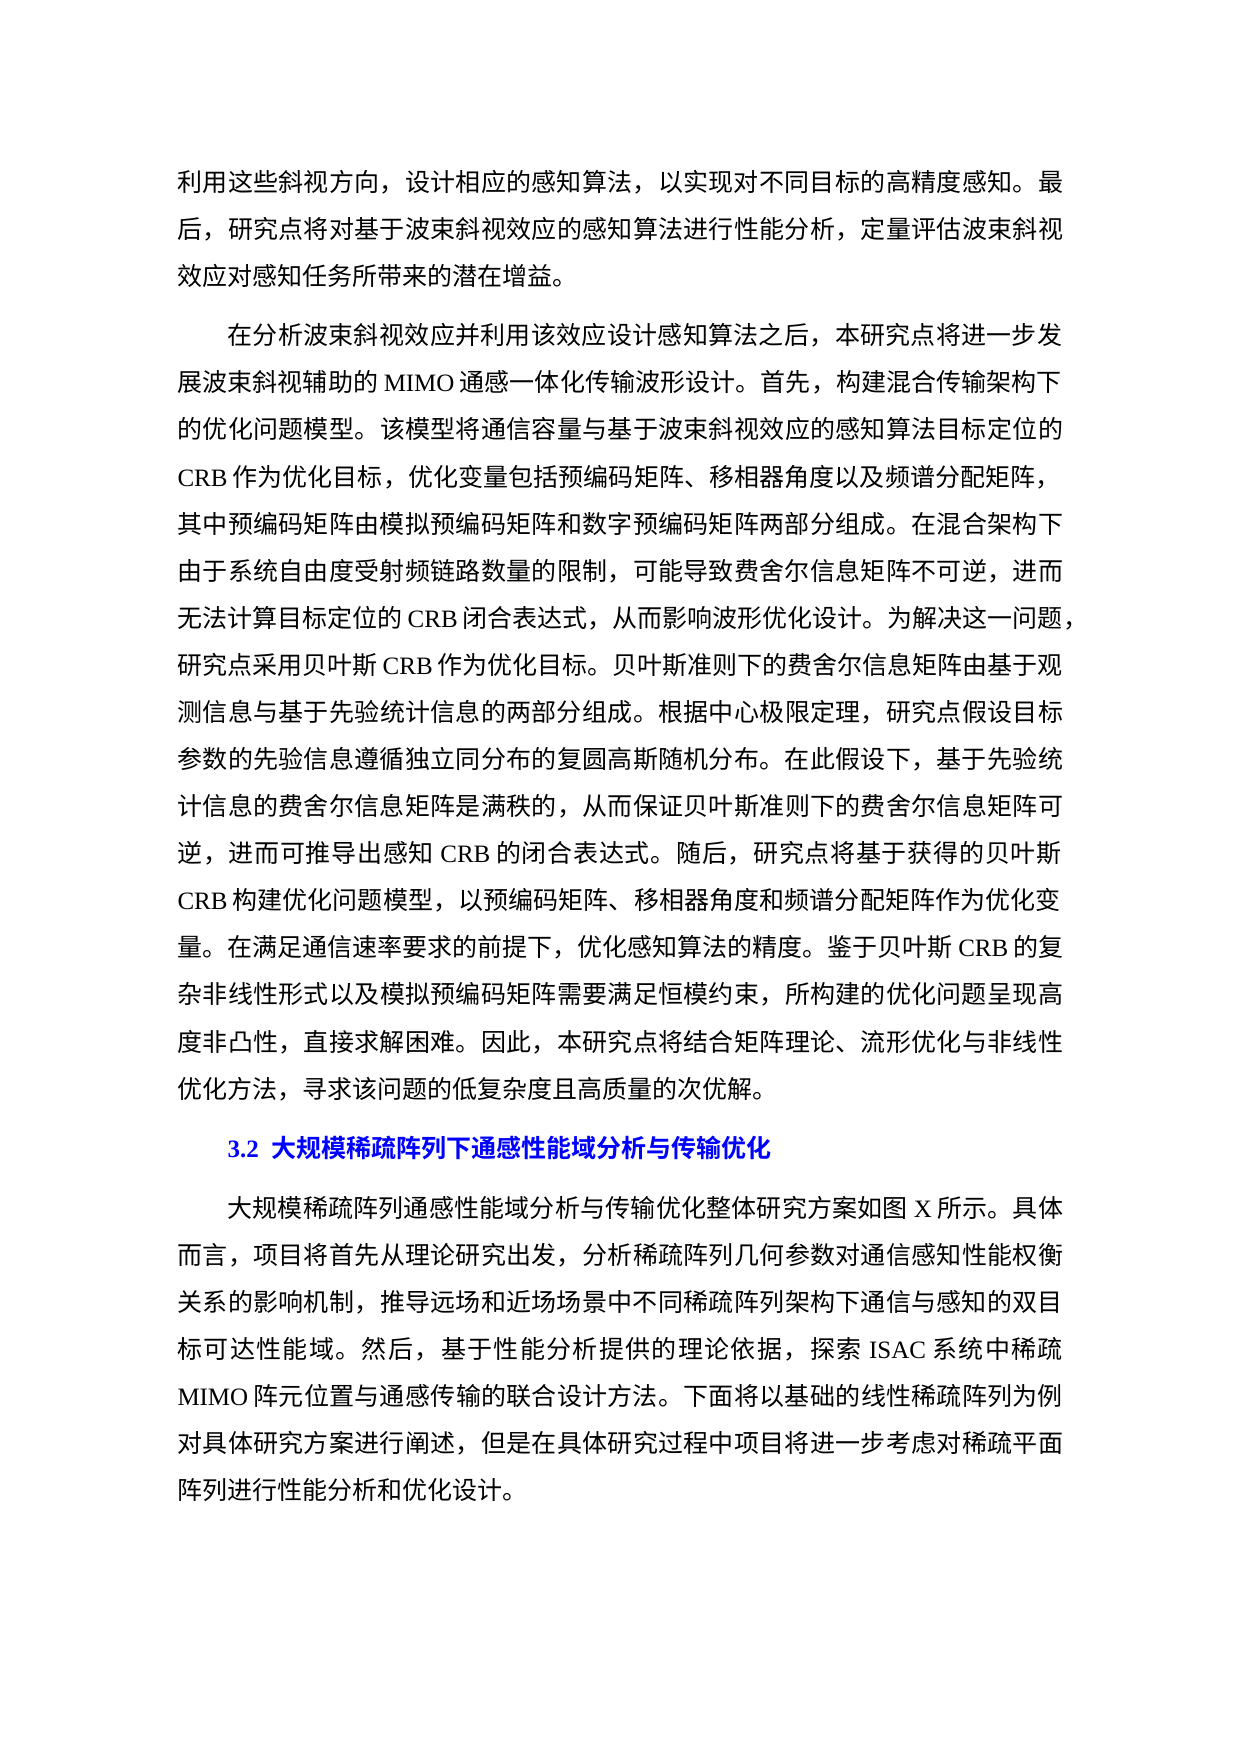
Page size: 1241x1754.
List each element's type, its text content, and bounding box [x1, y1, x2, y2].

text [177, 162, 1063, 292]
text 在分析波束斜视效应并利用该效应设计感知算法之后，本研究点将进一步发展波束斜视辅助的MIMO通感一体化传输波形设计。首先，构建混合传输架构下的优化问题模型。该模型将通信容量与基于波束斜视效应的感知算法目标定位的CRB作为优化目标，优化变量包括预编码矩阵、移相器角度以及频谱分配矩阵，其中预编码矩阵由模拟预编码矩阵和数字预编码矩阵两部分组成。在混合架构下，由于系统自由度受射频链路数量的限制，可能导致费舍尔信息矩阵不可逆，进而无法计算目标定位的CRB闭合表达式，从而影响波形优化设计。为解决这一问题，研究点采用贝叶斯CRB作为优化目标。贝叶斯准则下的费舍尔信息矩阵由基于观测信息与基于先验统计信息的两部分组成。根据中心极限定理，研究点假设目标参数的先验信息遵循独立同分布的复圆高斯随机分布。在此假设下，基于先验统计信息的费舍尔信息矩阵是满秩的，从而保证贝叶斯准则下的费舍尔信息矩阵可逆，进而可推导出感知CRB的闭合表达式。随后，研究点将基于获得的贝叶斯CRB构建优化问题模型，以预编码矩阵、移相器角度和频谱分配矩阵作为优化变量。在满足通信速率要求的前提下，优化感知算法的精度。鉴于贝叶斯CRB的复杂非线性形式以及模拟预编码矩阵需要满足恒模约束，所构建的优化问题呈现高度非凸性，直接求解困难。因此，本研究点将结合矩阵理论、流形优化与非线性优化方法，寻求该问题的低复杂度且高质量的次优解。 [177, 316, 1063, 1105]
text 3.2 大规模稀疏阵列下通感性能域分析与传输优化 [177, 1129, 1063, 1165]
text 大规模稀疏阵列通感性能域分析与传输优化整体研究方案如图X所示。具体而言，项目将首先从理论研究出发，分析稀疏阵列几何参数对通信感知性能权衡关系的影响机制，推导远场和近场场景中不同稀疏阵列架构下通信与感知的双目标可达性能域。然后，基于性能分析提供的理论依据，探索ISAC系统中稀疏MIMO阵元位置与通感传输的联合设计方法。下面将以基础的线性稀疏阵列为例对具体研究方案进行阐述，但是在具体研究过程中项目将进一步考虑对稀疏平面阵列进行性能分析和优化设计。 [177, 1188, 1063, 1507]
